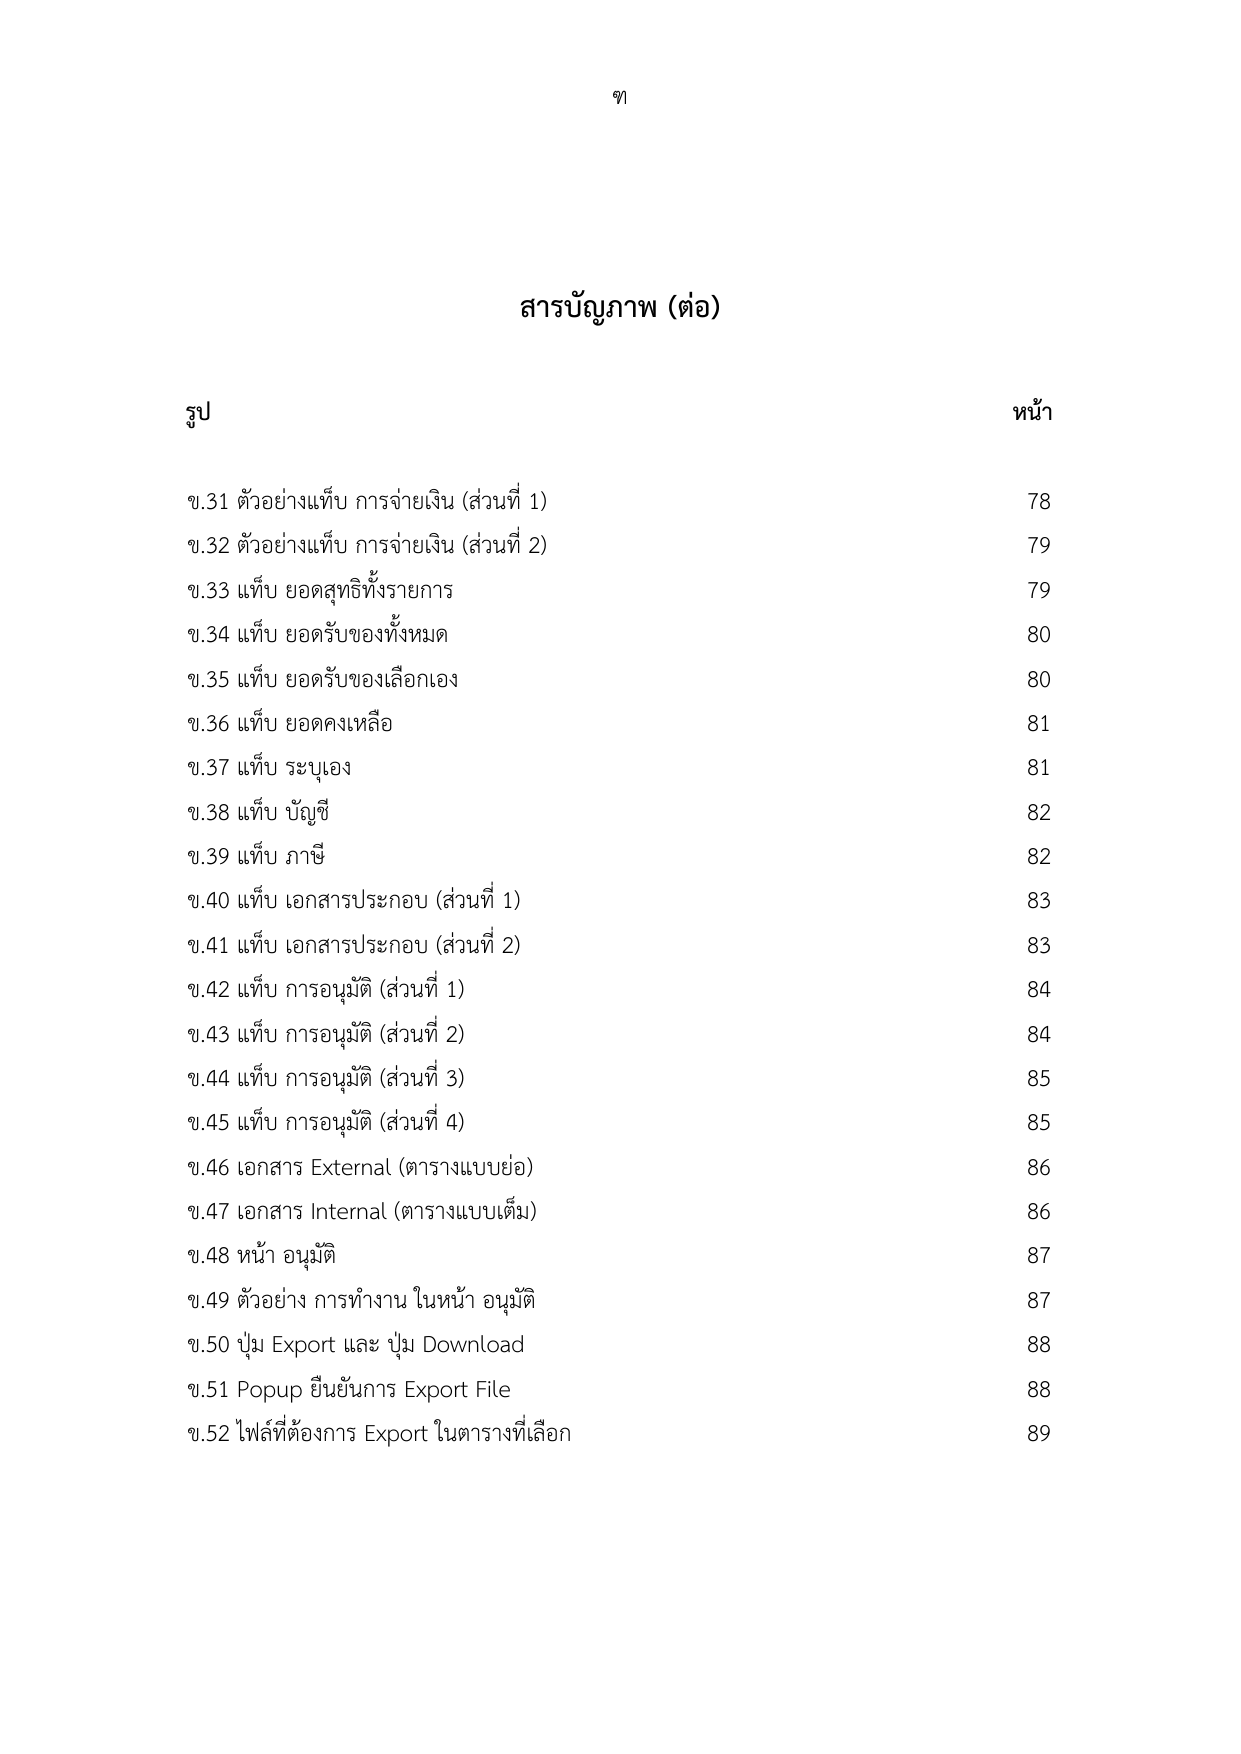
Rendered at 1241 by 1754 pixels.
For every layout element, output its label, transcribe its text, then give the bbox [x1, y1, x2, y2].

text ข.49 ตัวอย่าง การทำงาน ในหน้า อนุมัติ 87 [187, 1279, 1053, 1323]
text ข.42 แท็บ การอนุมัติ (ส่วนที่ 1) 84 [187, 968, 1053, 1013]
text ข.43 แท็บ การอนุมัติ (ส่วนที่ 2) 84 [187, 1013, 1053, 1057]
text ข.40 แท็บ เอกสารประกอบ (ส่วนที่ 1) 83 [187, 880, 1053, 924]
text ข.46 เอกสาร External (ตารางแบบย่อ) 86 [187, 1146, 1053, 1190]
text ข.38 แท็บ บัญชี 82 [187, 791, 1053, 835]
text ข.31 ตัวอย่างแท็บ การจ่ายเงิน (ส่วนที่ 1) 78 [187, 480, 1053, 525]
text ข.32 ตัวอย่างแท็บ การจ่ายเงิน (ส่วนที่ 2) 79 [187, 525, 1053, 569]
text ข.33 แท็บ ยอดสุทธิทั้งรายการ 79 [187, 569, 1053, 613]
text ข.36 แท็บ ยอดคงเหลือ 81 [187, 702, 1053, 747]
text ข.34 แท็บ ยอดรับของทั้งหมด 80 [187, 613, 1053, 658]
text สารบัญภาพ (ต่อ) [187, 281, 1053, 336]
text ข.47 เอกสาร Internal (ตารางแบบเต็ม) 86 [187, 1190, 1053, 1235]
text ข.45 แท็บ การอนุมัติ (ส่วนที่ 4) 85 [187, 1102, 1053, 1146]
text ข.39 แท็บ ภาษี 82 [187, 835, 1053, 880]
text ข.48 หน้า อนุมัติ 87 [187, 1235, 1053, 1279]
text ข.44 แท็บ การอนุมัติ (ส่วนที่ 3) 85 [187, 1057, 1053, 1102]
text รูป หน้า [178, 392, 1053, 436]
text ข.41 แท็บ เอกสารประกอบ (ส่วนที่ 2) 83 [187, 924, 1053, 968]
text ข.52 ไฟล์ที่ต้องการ Export ในตารางที่เลือก 89 [187, 1412, 1053, 1457]
text ข.50 ปุ่ม Export และ ปุ่ม Download 88 [187, 1323, 1053, 1368]
text ข.51 Popup ยืนยันการ Export File 88 [187, 1368, 1053, 1412]
text ข.35 แท็บ ยอดรับของเลือกเอง 80 [187, 658, 1053, 702]
text ข.37 แท็บ ระบุเอง 81 [187, 747, 1053, 791]
